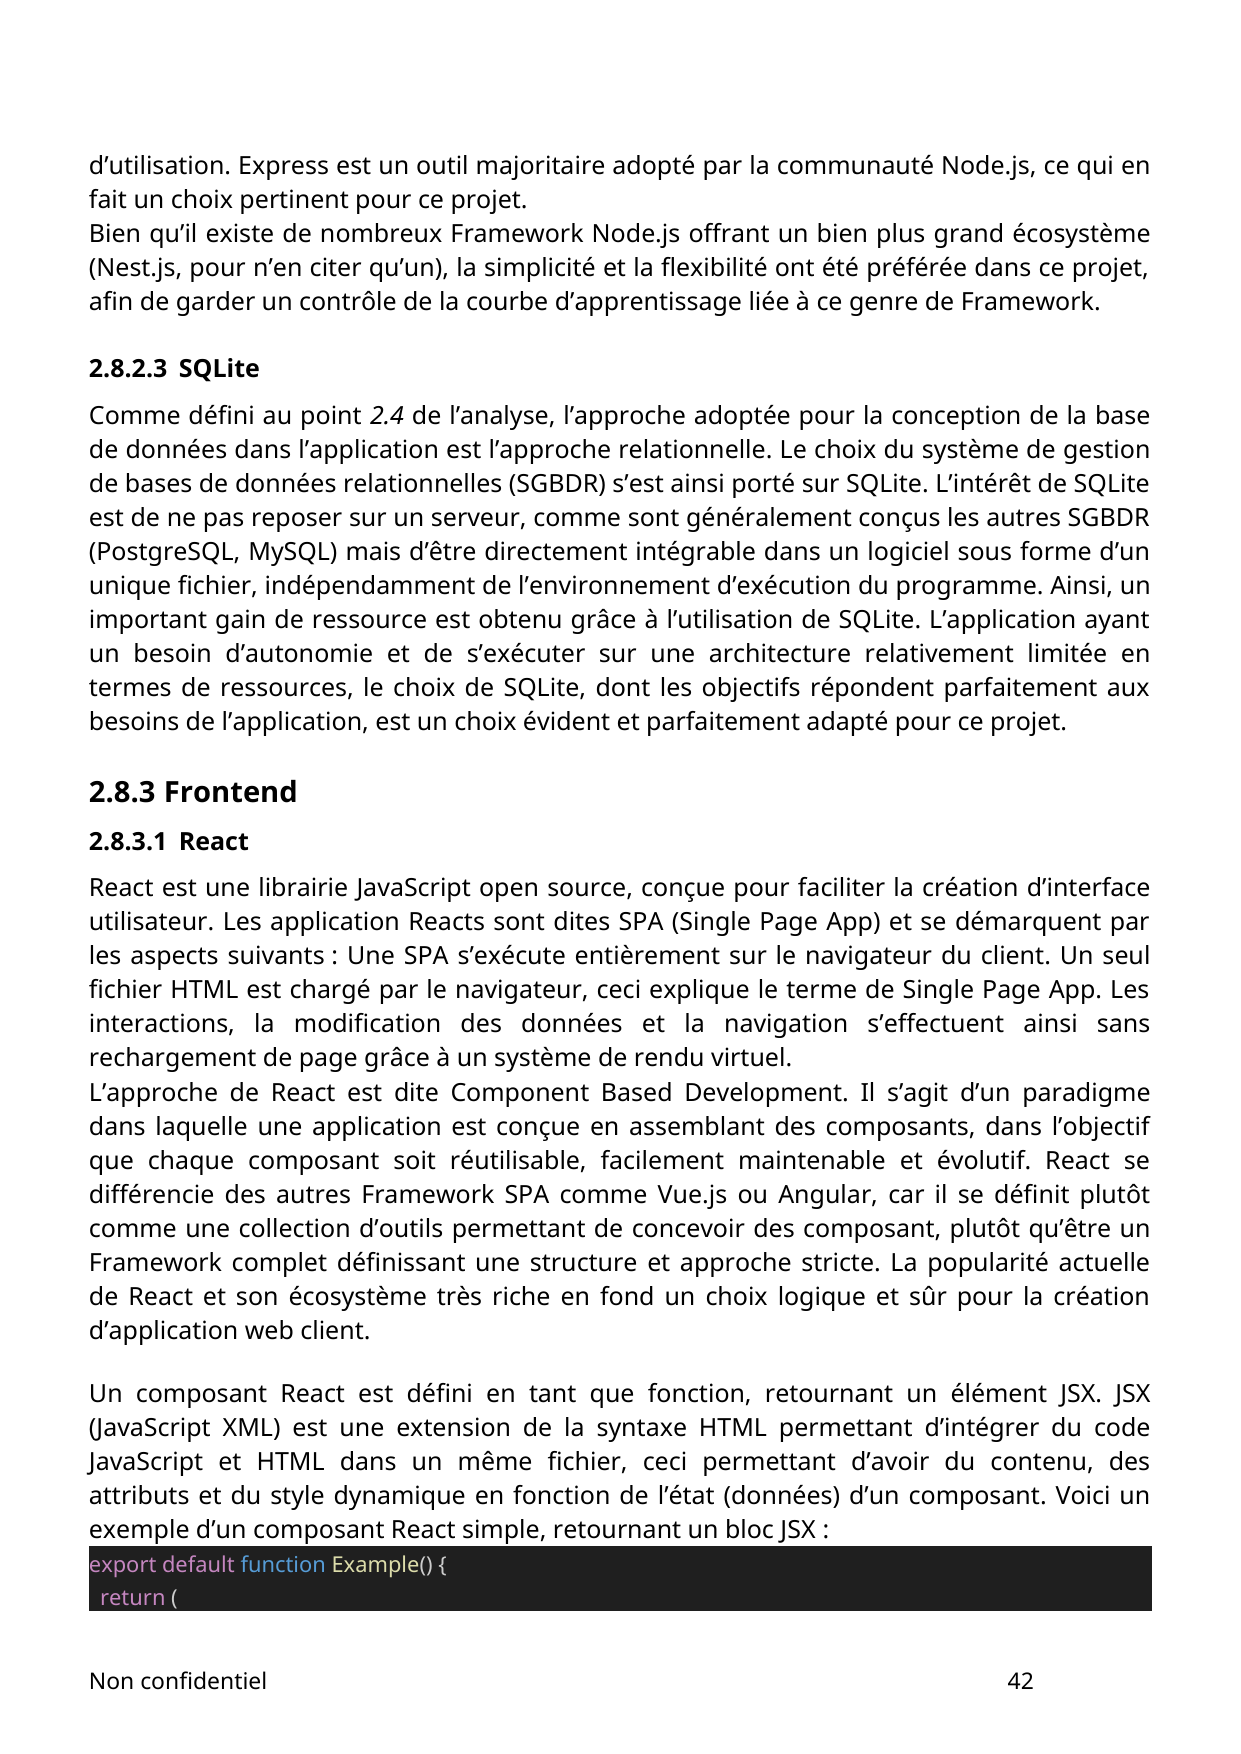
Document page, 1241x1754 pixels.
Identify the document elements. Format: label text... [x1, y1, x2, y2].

text React est une librairie JavaScript open source, conçue pour faciliter la création d’interface utilisateur. Les application Reacts sont dites SPA (Single Page App) et se démarquent par les aspects suivants : Une SPA s’exécute entièrement sur le navigateur du client. Un seul fichier HTML est chargé par le navigateur, ceci explique le terme de Single Page App. Les interactions, la modification des données et la navigation s’effectuent ainsi sans rechargement de page grâce à un système de rendu virtuel. [89, 870, 1152, 1074]
subtitle React [89, 823, 1152, 857]
subtitle SQLite [89, 351, 1152, 385]
subtitle Frontend [89, 771, 1152, 811]
text export default function Example() { [89, 1546, 1152, 1578]
text L’approche de React est dite Component Based Development. Il s’agit d’un paradigme dans laquelle une application est conçue en assemblant des composants, dans l’objectif que chaque composant soit réutilisable, facilement maintenable et évolutif. React se différencie des autres Framework SPA comme Vue.js ou Angular, car il se définit plutôt comme une collection d’outils permettant de concevoir des composant, plutôt qu’être un Framework complet définissant une structure et approche stricte. La popularité actuelle de React et son écosystème très riche en fond un choix logique et sûr pour la création d’application web client. [89, 1074, 1152, 1347]
text Un composant React est défini en tant que fonction, retournant un élément JSX. JSX (JavaScript XML) est une extension de la syntaxe HTML permettant d’intégrer du code JavaScript et HTML dans un même fichier, ceci permettant d’avoir du contenu, des attributs et du style dynamique en fonction de l’état (données) d’un composant. Voici un exemple d’un composant React simple, retournant un bloc JSX : [89, 1375, 1152, 1546]
text return ( [89, 1578, 1152, 1611]
text Bien qu’il existe de nombreux Framework Node.js offrant un bien plus grand écosystème (Nest.js, pour n’en citer qu’un), la simplicité et la flexibilité ont été préférée dans ce projet, afin de garder un contrôle de la courbe d’apprentissage liée à ce genre de Framework. [89, 216, 1152, 318]
text Comme défini au point 2.4 de l’analyse, l’approche adoptée pour la conception de la base de données dans l’application est l’approche relationnelle. Le choix du système de gestion de bases de données relationnelles (SGBDR) s’est ainsi porté sur SQLite. L’intérêt de SQLite est de ne pas reposer sur un serveur, comme sont généralement conçus les autres SGBDR (PostgreSQL, MySQL) mais d’être directement intégrable dans un logiciel sous forme d’un unique fichier, indépendamment de l’environnement d’exécution du programme. Ainsi, un important gain de ressource est obtenu grâce à l’utilisation de SQLite. L’application ayant un besoin d’autonomie et de s’exécuter sur une architecture relativement limitée en termes de ressources, le choix de SQLite, dont les objectifs répondent parfaitement aux besoins de l’application, est un choix évident et parfaitement adapté pour ce projet. [89, 397, 1152, 738]
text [89, 148, 1152, 216]
